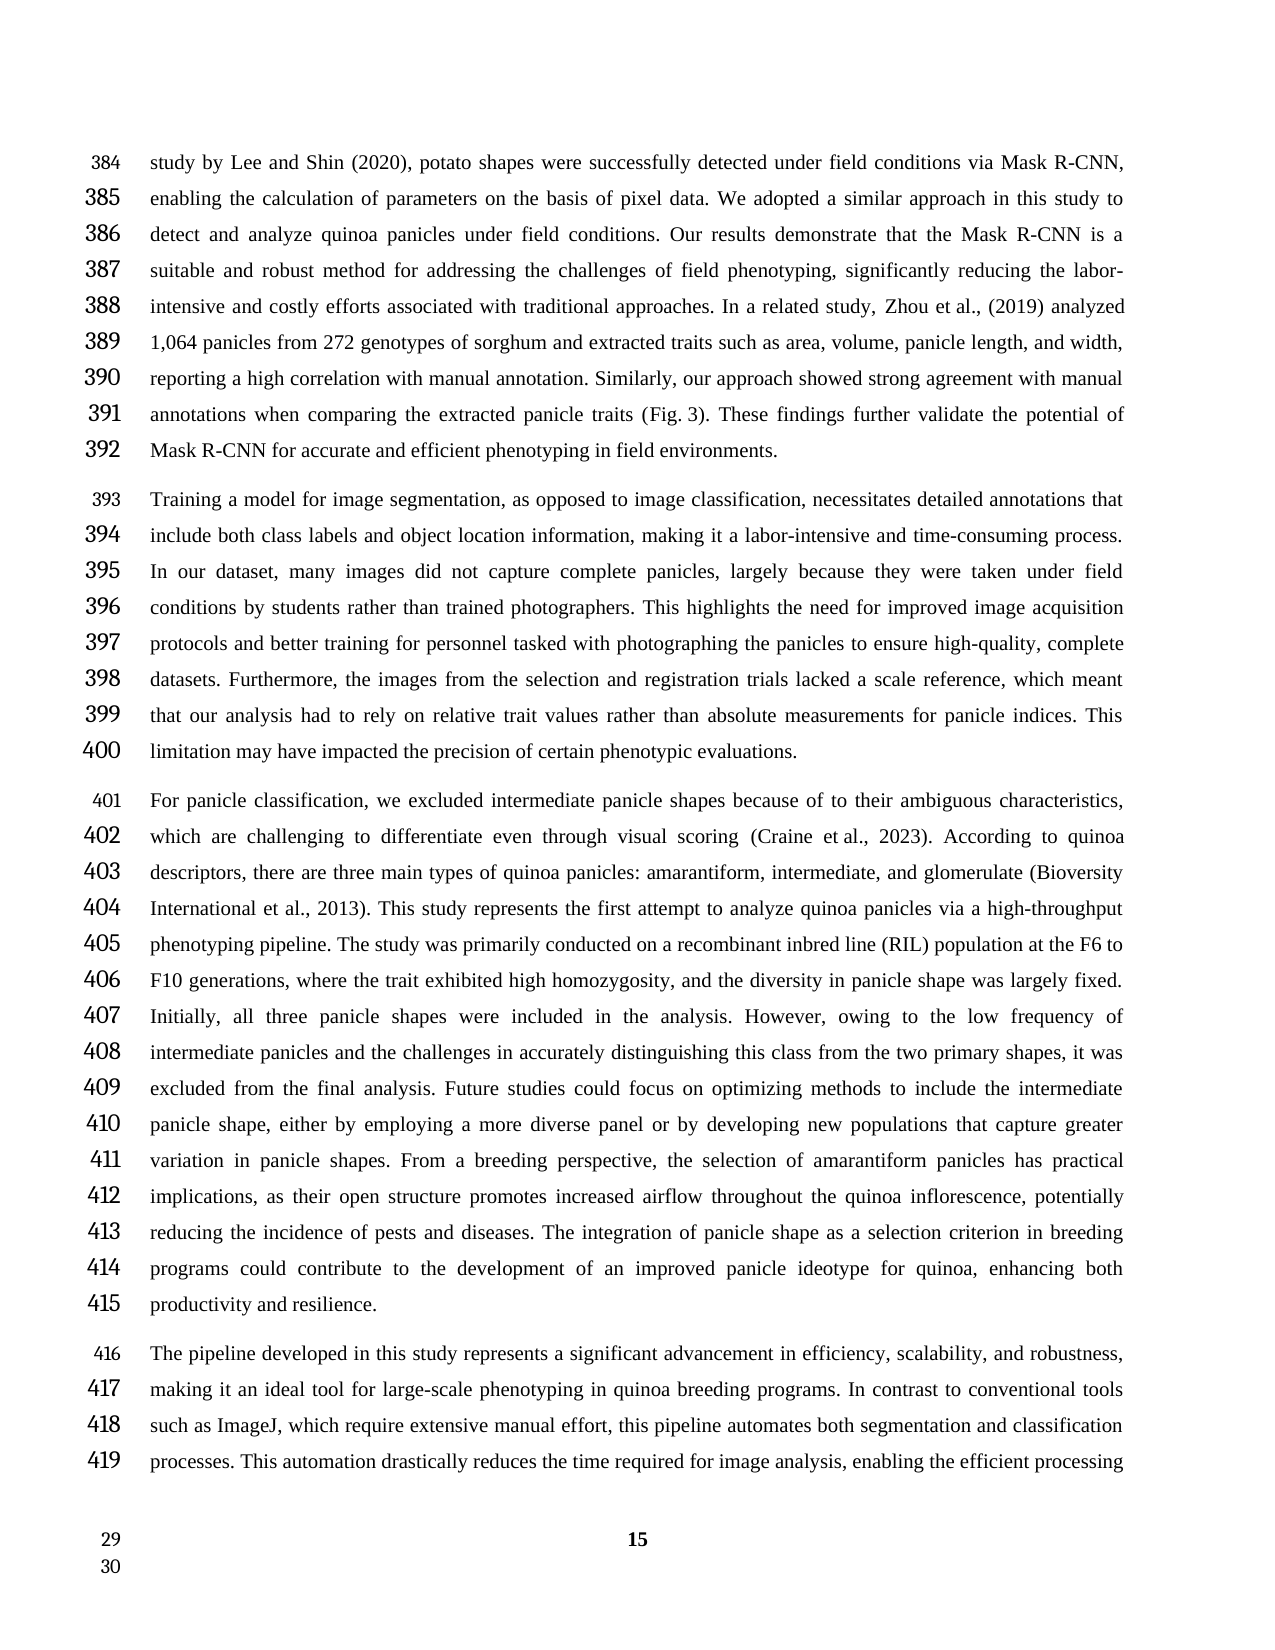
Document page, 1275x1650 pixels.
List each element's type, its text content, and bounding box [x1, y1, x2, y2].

text Training a model for image segmentation, as opposed to image classification, necessitates detailed annotations that include both class labels and object location information, making it a labor-intensive and time-consuming process. In our dataset, many images did not capture complete panicles, largely because they were taken under field conditions by students rather than trained photographers. This highlights the need for improved image acquisition protocols and better training for personnel tasked with photographing the panicles to ensure high-quality, complete datasets. Furthermore, the images from the selection and registration trials lacked a scale reference, which meant that our analysis had to rely on relative trait values rather than absolute measurements for panicle indices. This limitation may have impacted the precision of certain phenotypic evaluations. [150, 487, 1125, 763]
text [150, 1341, 1125, 1473]
text For panicle classification, we excluded intermediate panicle shapes because of to their ambiguous characteristics, which are challenging to differentiate even through visual scoring (Craine et al., 2023). According to quinoa descriptors, there are three main types of quinoa panicles: amarantiform, intermediate, and glomerulate (Bioversity International et al., 2013). This study represents the first attempt to analyze quinoa panicles via a high-throughput phenotyping pipeline. The study was primarily conducted on a recombinant inbred line (RIL) population at the F6 to F10 generations, where the trait exhibited high homozygosity, and the diversity in panicle shape was largely fixed. Initially, all three panicle shapes were included in the analysis. However, owing to the low frequency of intermediate panicles and the challenges in accurately distinguishing this class from the two primary shapes, it was excluded from the final analysis. Future studies could focus on optimizing methods to include the intermediate panicle shape, either by employing a more diverse panel or by developing new populations that capture greater variation in panicle shapes. From a breeding perspective, the selection of amarantiform panicles has practical implications, as their open structure promotes increased airflow throughout the quinoa inflorescence, potentially reducing the incidence of pests and diseases. The integration of panicle shape as a selection criterion in breeding programs could contribute to the development of an improved panicle ideotype for quinoa, enhancing both productivity and resilience. [150, 788, 1125, 1316]
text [150, 150, 1125, 462]
